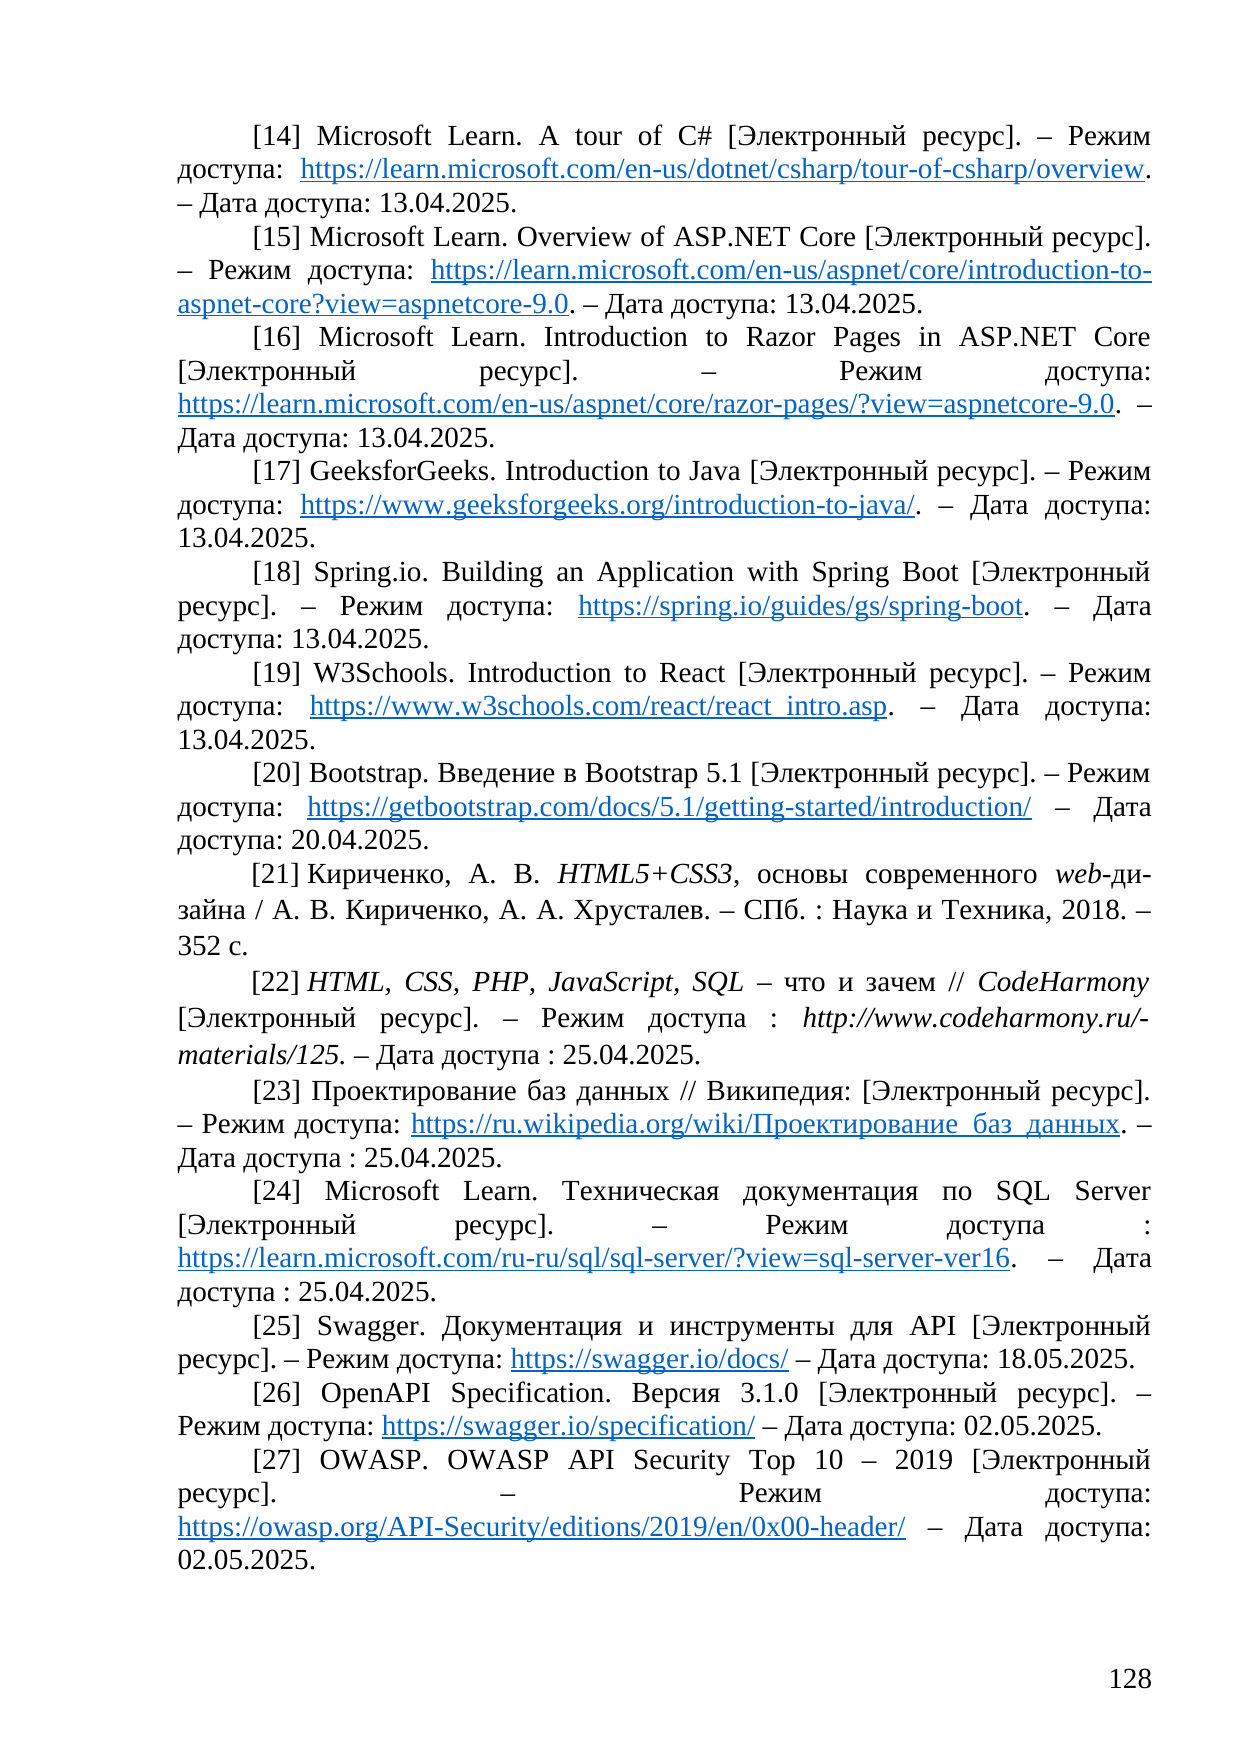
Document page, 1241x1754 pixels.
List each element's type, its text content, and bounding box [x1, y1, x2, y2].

text [26] OpenAPI Specification. Версия 3.1.0 [Электронный ресурс]. – Режим доступа: https://swagger.io/specification/ – Дата доступа: 02.05.2025. [177, 1375, 1152, 1442]
text [21] Кириченко, А. В. HTML5+СSS3, основы современного web-ди-зайна / А. В. Кириченко, А. А. Хрусталев. – СПб. : Наука и Техника, 2018. –352 c. [177, 856, 1152, 962]
text [19] W3Schools. Introduction to React [Электронный ресурс]. – Режим доступа: https://www.w3schools.com/react/react_intro.asp. – Дата доступа: 13.04.2025. [177, 655, 1152, 755]
text [22] HTML, CSS, PHP, JavaScript, SQL – что и зачем // CodeHarmony [Электронный ресурс]. – Режим доступа : http://www.codeharmony.ru/-materials/125. – Дата доступа : 25.04.2025. [177, 964, 1152, 1070]
text [14] Microsoft Learn. A tour of C# [Электронный ресурс]. – Режим доступа: https://learn.microsoft.com/en-us/dotnet/csharp/tour-of-csharp/overview. – Дата доступа: 13.04.2025. [177, 118, 1152, 219]
text [17] GeeksforGeeks. Introduction to Java [Электронный ресурс]. – Режим доступа: https://www.geeksforgeeks.org/introduction-to-java/. – Дата доступа: 13.04.2025. [177, 453, 1152, 554]
text [18] Spring.io. Building an Application with Spring Boot [Электронный ресурс]. – Режим доступа: https://spring.io/guides/gs/spring-boot. – Дата доступа: 13.04.2025. [177, 554, 1152, 655]
text [27] OWASP. OWASP API Security Top 10 – 2019 [Электронный ресурс]. – Режим доступа: https://owasp.org/API-Security/editions/2019/en/0x00-header/ – Дата доступа: 02.05.2025. [177, 1442, 1152, 1576]
text [23] Проектирование баз данных // Википедия: [Электронный ресурс]. – Режим доступа: https://ru.wikipedia.org/wiki/Проектирование_баз_данных. – Дата доступа : 25.04.2025. [177, 1073, 1152, 1173]
text [24] Microsoft Learn. Техническая документация по SQL Server [Электронный ресурс]. – Режим доступа : https://learn.microsoft.com/ru-ru/sql/sql-server/?view=sql-server-ver16. – Дата доступа : 25.04.2025. [177, 1173, 1152, 1308]
text [20] Bootstrap. Введение в Bootstrap 5.1 [Электронный ресурс]. – Режим доступа: https://getbootstrap.com/docs/5.1/getting-started/introduction/ – Дата доступа: 20.04.2025. [177, 755, 1152, 856]
text [15] Microsoft Learn. Overview of ASP.NET Core [Электронный ресурс]. – Режим доступа: https://learn.microsoft.com/en-us/aspnet/core/introduction-to-aspnet-core?view=aspnetcore-9.0. – Дата доступа: 13.04.2025. [177, 219, 1152, 319]
text [16] Microsoft Learn. Introduction to Razor Pages in ASP.NET Core [Электронный ресурс]. – Режим доступа: https://learn.microsoft.com/en-us/aspnet/core/razor-pages/?view=aspnetcore-9.0. – Дата доступа: 13.04.2025. [177, 319, 1152, 453]
text [25] Swagger. Документация и инструменты для API [Электронный ресурс]. – Режим доступа: https://swagger.io/docs/ – Дата доступа: 18.05.2025. [177, 1308, 1152, 1375]
